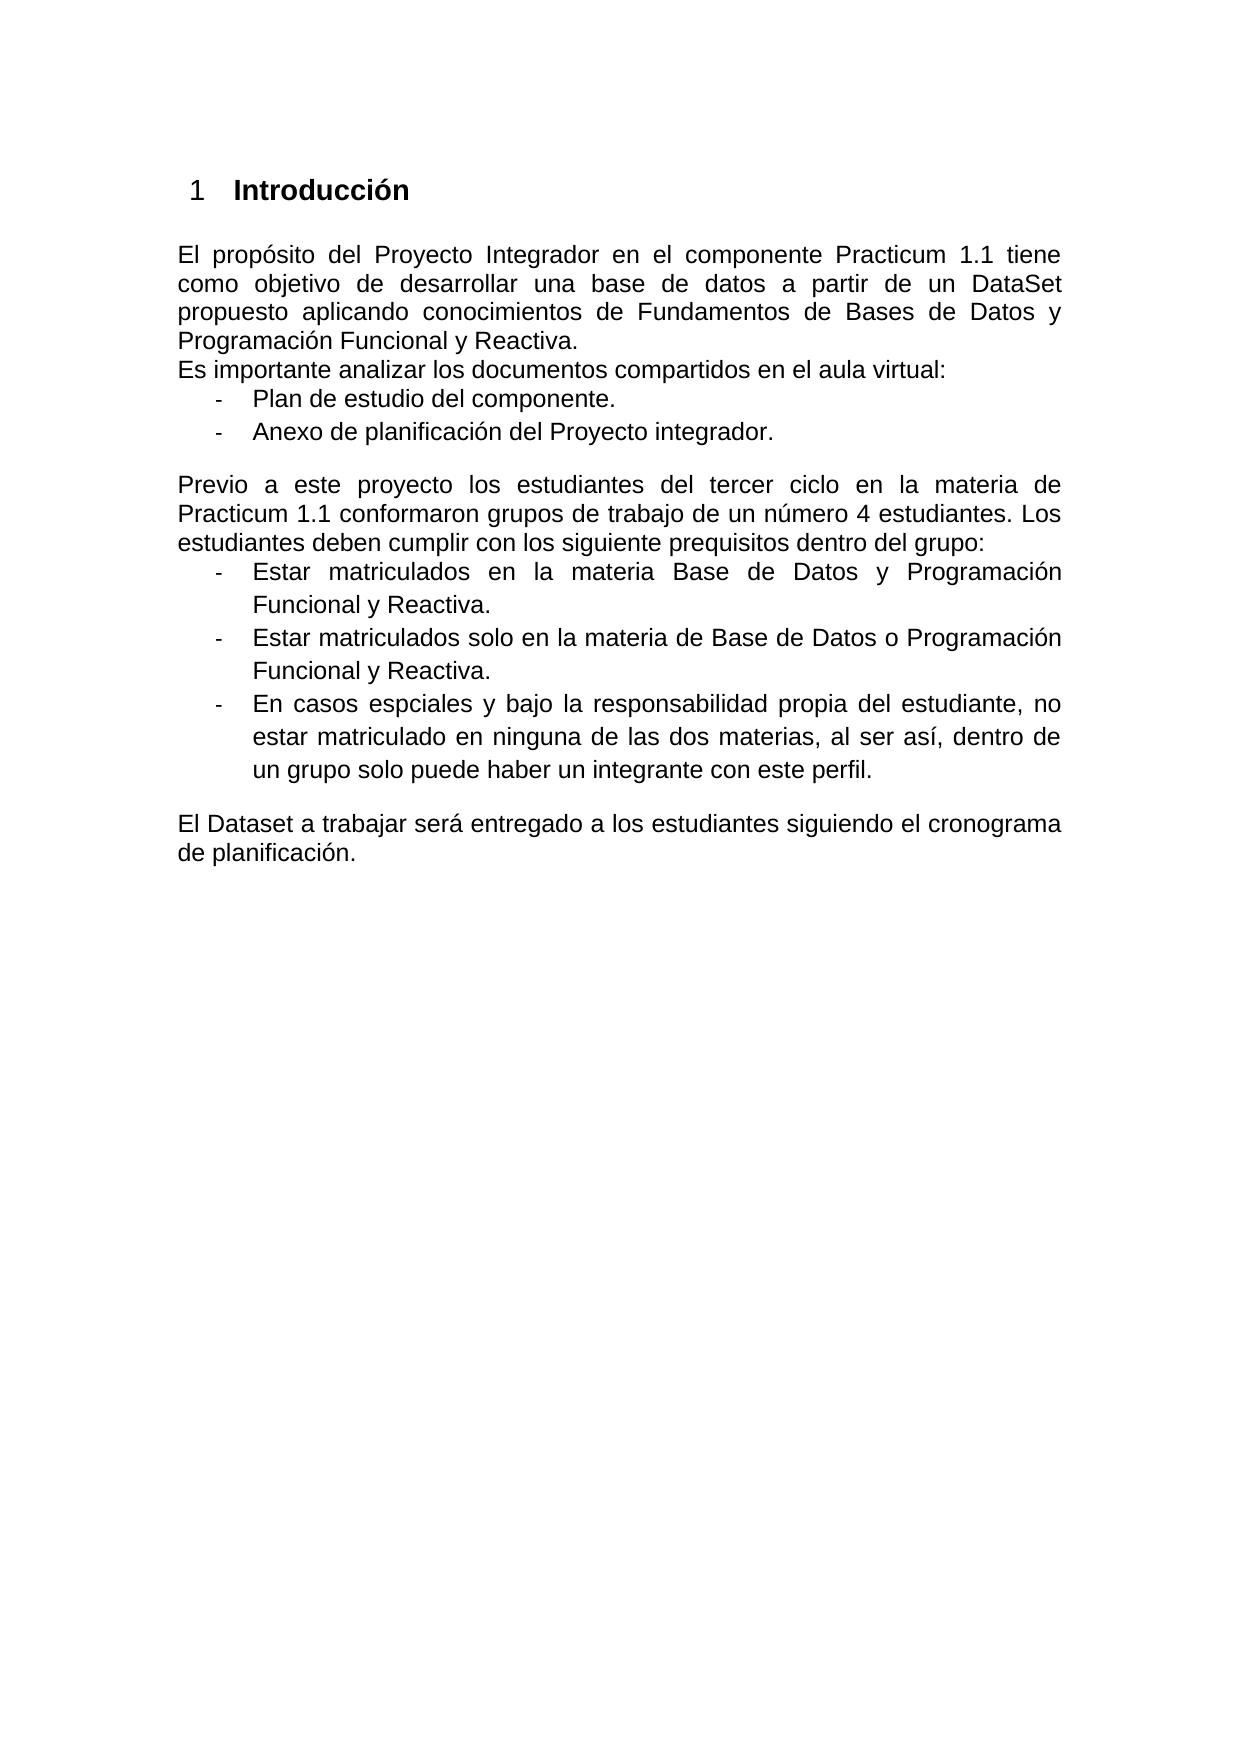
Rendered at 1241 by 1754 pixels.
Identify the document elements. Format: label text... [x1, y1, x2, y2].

text Previo a este proyecto los estudiantes del tercer ciclo en la materia de Practicum 1.1 conformaron grupos de trabajo de un número 4 estudiantes. Los estudiantes deben cumplir con los siguiente prequisitos dentro del grupo: [177, 471, 1063, 557]
list Plan de estudio del componente. [215, 384, 1063, 412]
subtitle Introducción [189, 173, 1063, 206]
list En casos espciales y bajo la responsabilidad propia del estudiante, no estar matriculado en ninguna de las dos materias, al ser así, dentro de un grupo solo puede haber un integrante con este perfil. [215, 689, 1063, 784]
list Estar matriculados solo en la materia de Base de Datos o Programación Funcional y Reactiva. [215, 623, 1063, 684]
text El Dataset a trabajar será entregado a los estudiantes siguiendo el cronograma de planificación. [177, 809, 1063, 866]
text Es importante analizar los documentos compartidos en el aula virtual: [177, 355, 1063, 384]
list Anexo de planificación del Proyecto integrador. [215, 417, 1063, 445]
list Estar matriculados en la materia Base de Datos y Programación Funcional y Reactiva. [215, 557, 1063, 618]
text El propósito del Proyecto Integrador en el componente Practicum 1.1 tiene como objetivo de desarrollar una base de datos a partir de un DataSet propuesto aplicando conocimientos de Fundamentos de Bases de Datos y Programación Funcional y Reactiva. [177, 240, 1063, 355]
